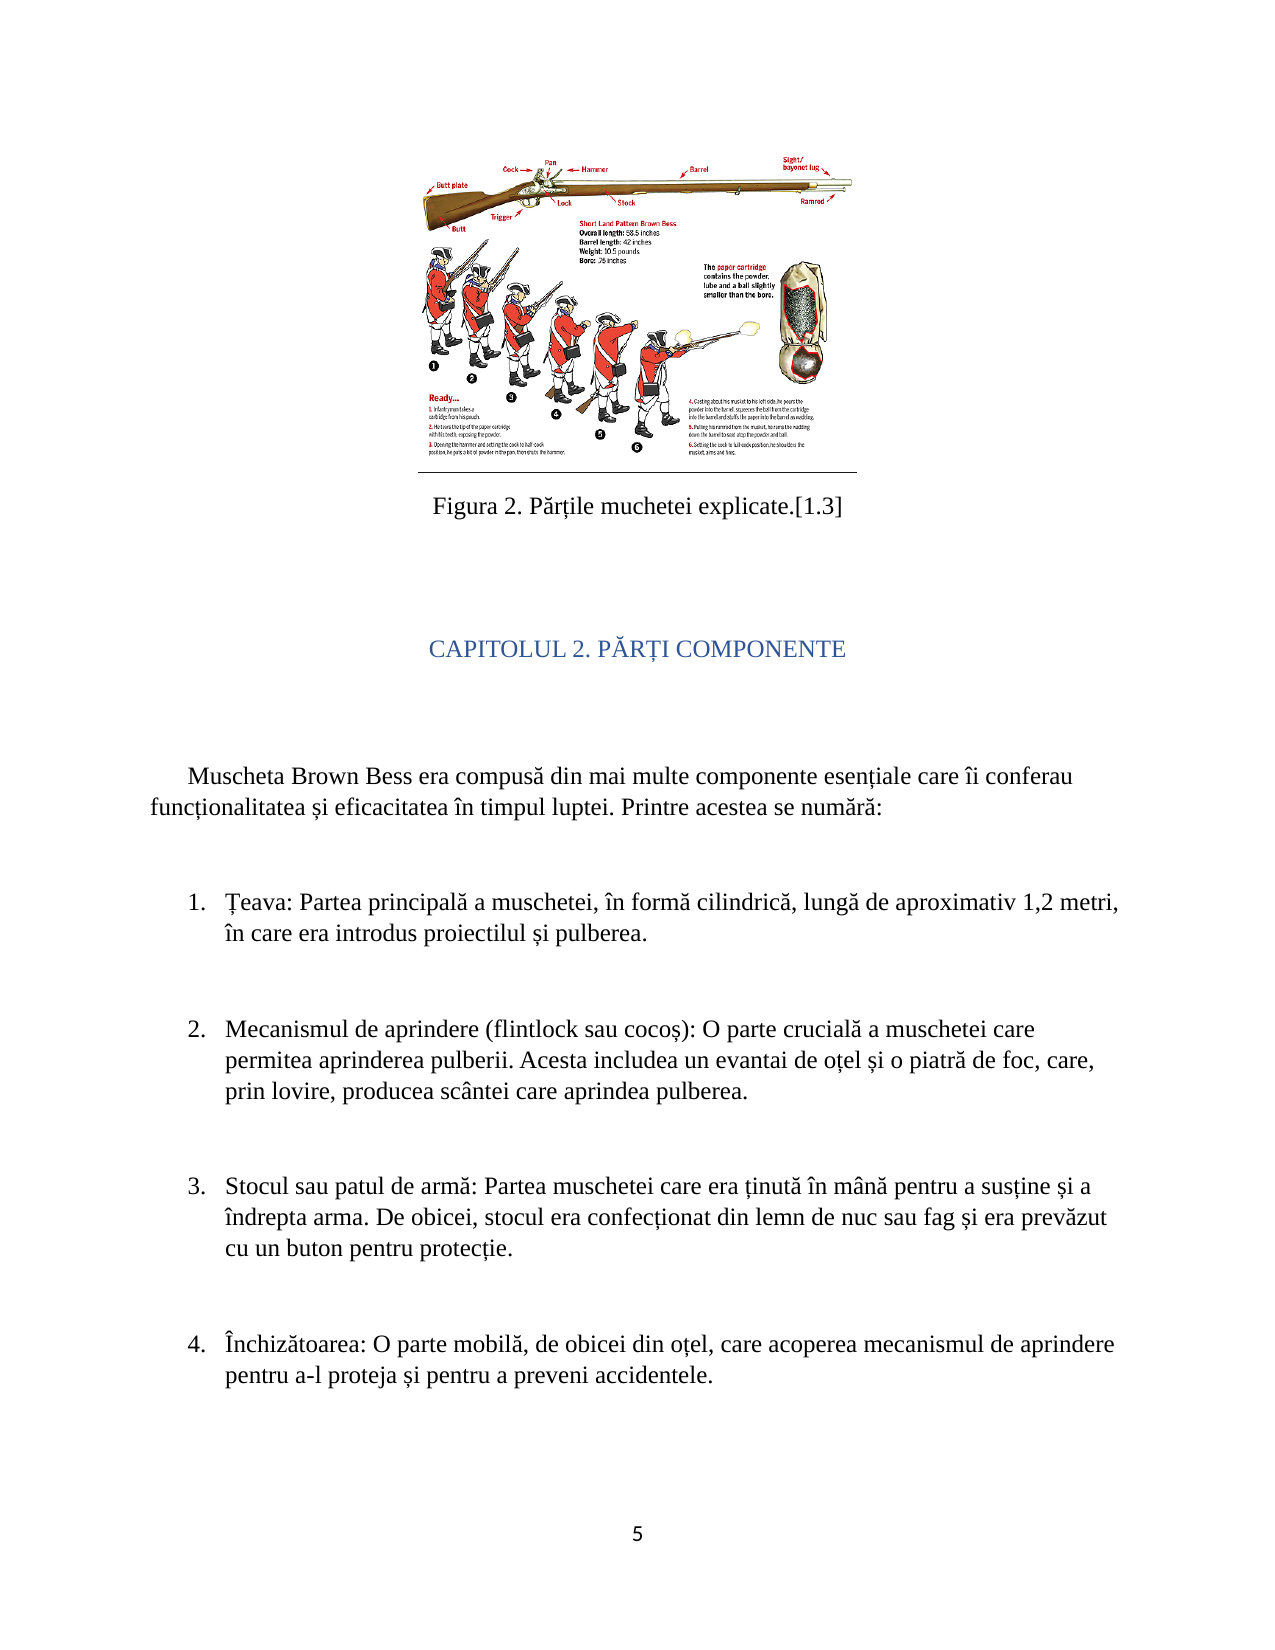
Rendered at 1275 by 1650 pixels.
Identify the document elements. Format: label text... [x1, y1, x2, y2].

list Stocul sau patul de armă: Partea muschetei care era ținută în mână pentru a susține și a îndrepta arma. De obicei, stocul era confecționat din lemn de nuc sau fag și era prevăzut cu un buton pentru protecție. [187, 1171, 1125, 1262]
list Închizătoarea: O parte mobilă, de obicei din oțel, care acoperea mecanismul de aprindere pentru a-l proteja și pentru a preveni accidentele. [187, 1329, 1125, 1389]
picture [418, 150, 857, 473]
list Mecanismul de aprindere (flintlock sau cocoș): O parte crucială a muschetei care permitea aprinderea pulberii. Acesta includea un evantai de oțel și o piatră de foc, care, prin lovire, producea scântei care aprindea pulberea. [187, 1014, 1125, 1105]
subtitle CAPITOLUL 2. PĂRȚI COMPONENTE [150, 634, 1125, 663]
text Muscheta Brown Bess era compusă din mai multe componente esențiale care îi conferau funcționalitatea și eficacitatea în timpul luptei. Printre acestea se numără: [150, 761, 1125, 821]
list Țeava: Partea principală a muschetei, în formă cilindrică, lungă de aproximativ 1,2 metri, în care era introdus proiectilul și pulberea. [187, 887, 1125, 947]
text Figura 2. Părțile muchetei explicate.[1.3] [150, 491, 1125, 520]
